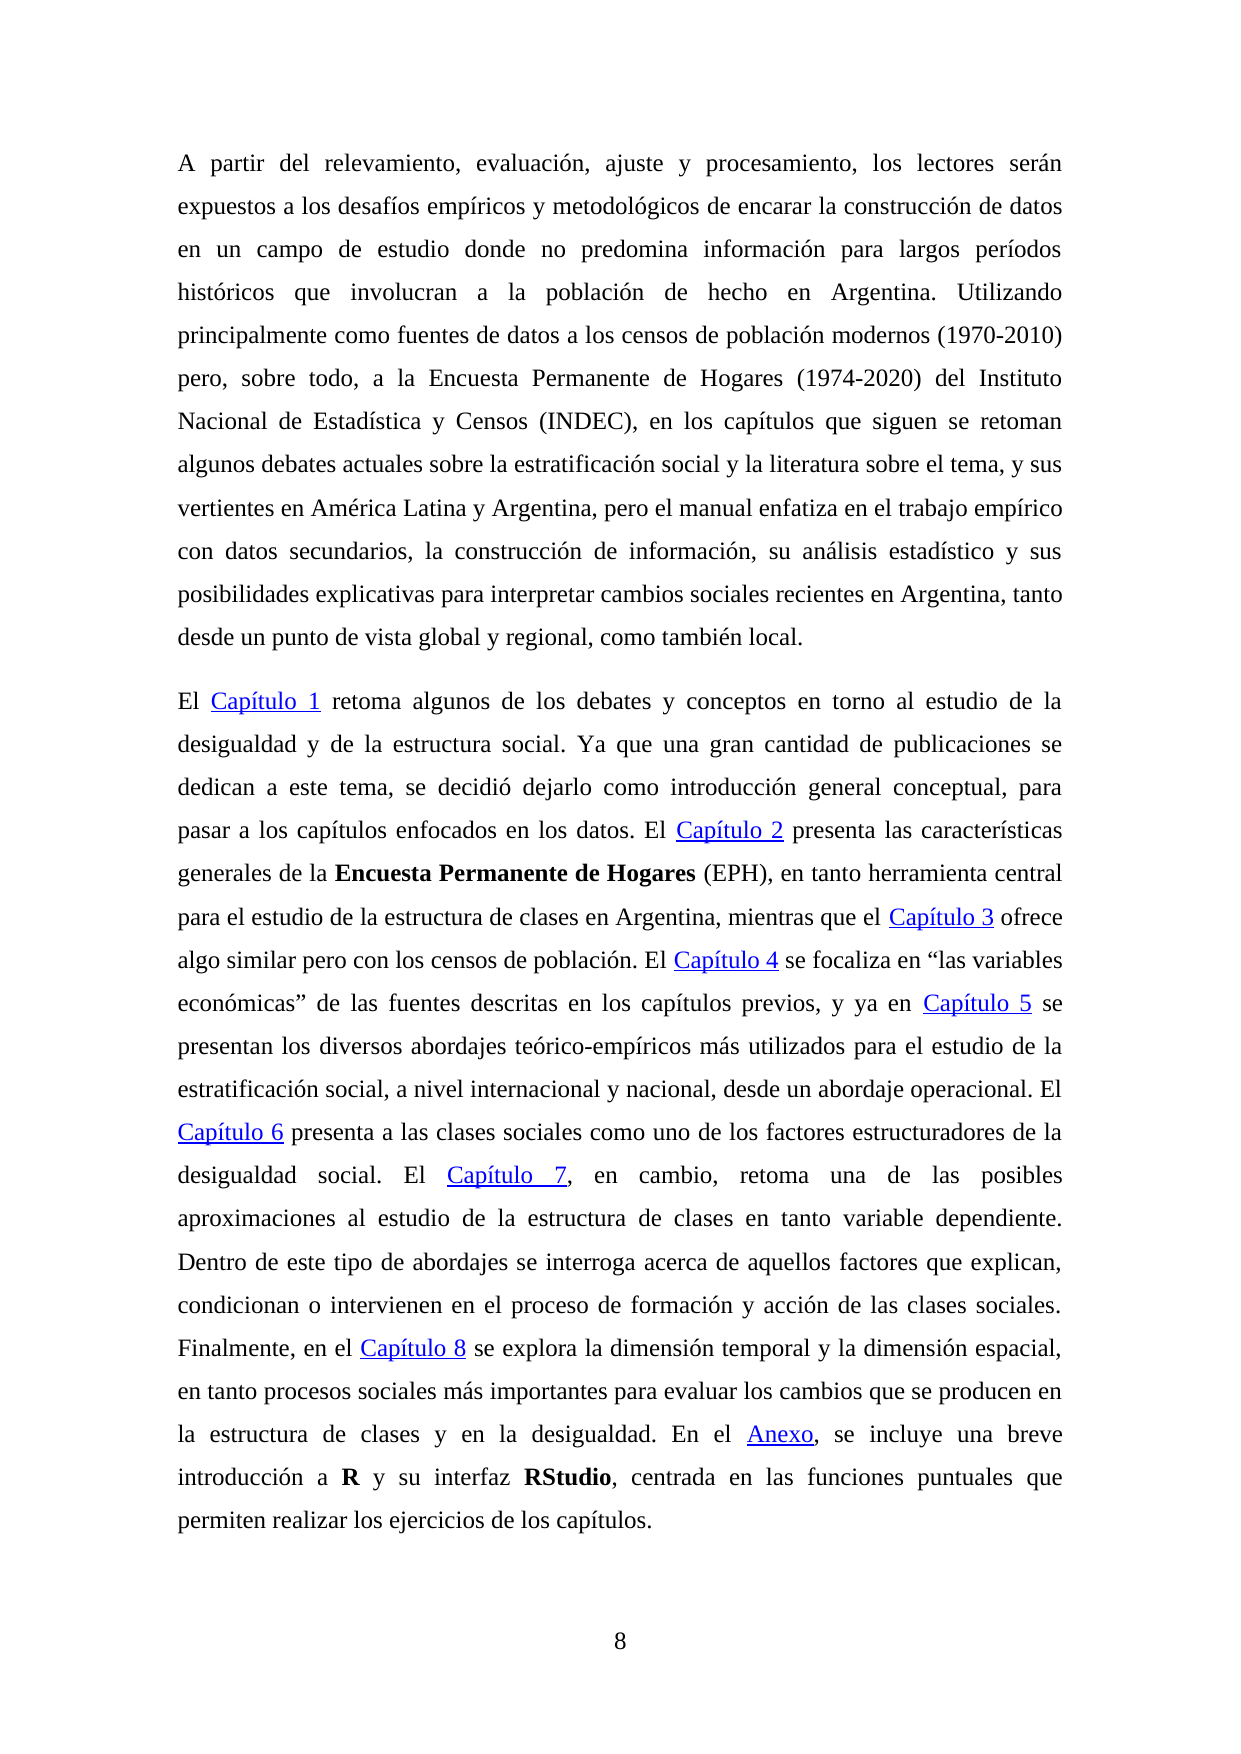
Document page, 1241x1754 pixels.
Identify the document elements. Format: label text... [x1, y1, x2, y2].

text A partir del relevamiento, evaluación, ajuste y procesamiento, los lectores serán expuestos a los desafíos empíricos y metodológicos de encarar la construcción de datos en un campo de estudio donde no predomina información para largos períodos históricos que involucran a la población de hecho en Argentina. Utilizando principalmente como fuentes de datos a los censos de población modernos (1970-2010) pero, sobre todo, a la Encuesta Permanente de Hogares (1974-2020) del Instituto Nacional de Estadística y Censos (INDEC), en los capítulos que siguen se retoman algunos debates actuales sobre la estratificación social y la literatura sobre el tema, y sus vertientes en América Latina y Argentina, pero el manual enfatiza en el trabajo empírico con datos secundarios, la construcción de información, su análisis estadístico y sus posibilidades explicativas para interpretar cambios sociales recientes en Argentina, tanto desde un punto de vista global y regional, como también local. [177, 148, 1063, 651]
text El Capítulo 1 retoma algunos de los debates y conceptos en torno al estudio de la desigualdad y de la estructura social. Ya que una gran cantidad de publicaciones se dedican a este tema, se decidió dejarlo como introducción general conceptual, para pasar a los capítulos enfocados en los datos. El Capítulo 2 presenta las características generales de la Encuesta Permanente de Hogares (EPH), en tanto herramienta central para el estudio de la estructura de clases en Argentina, mientras que el Capítulo 3 ofrece algo similar pero con los censos de población. El Capítulo 4 se focaliza en “las variables económicas” de las fuentes descritas en los capítulos previos, y ya en Capítulo 5 se presentan los diversos abordajes teórico-empíricos más utilizados para el estudio de la estratificación social, a nivel internacional y nacional, desde un abordaje operacional. El Capítulo 6 presenta a las clases sociales como uno de los factores estructuradores de la desigualdad social. El Capítulo 7, en cambio, retoma una de las posibles aproximaciones al estudio de la estructura de clases en tanto variable dependiente. Dentro de este tipo de abordajes se interroga acerca de aquellos factores que explican, condicionan o intervienen en el proceso de formación y acción de las clases sociales. Finalmente, en el Capítulo 8 se explora la dimensión temporal y la dimensión espacial, en tanto procesos sociales más importantes para evaluar los cambios que se producen en la estructura de clases y en la desigualdad. En el Anexo, se incluye una breve introducción a R y su interfaz RStudio, centrada en las funciones puntuales que permiten realizar los ejercicios de los capítulos. [177, 686, 1063, 1534]
